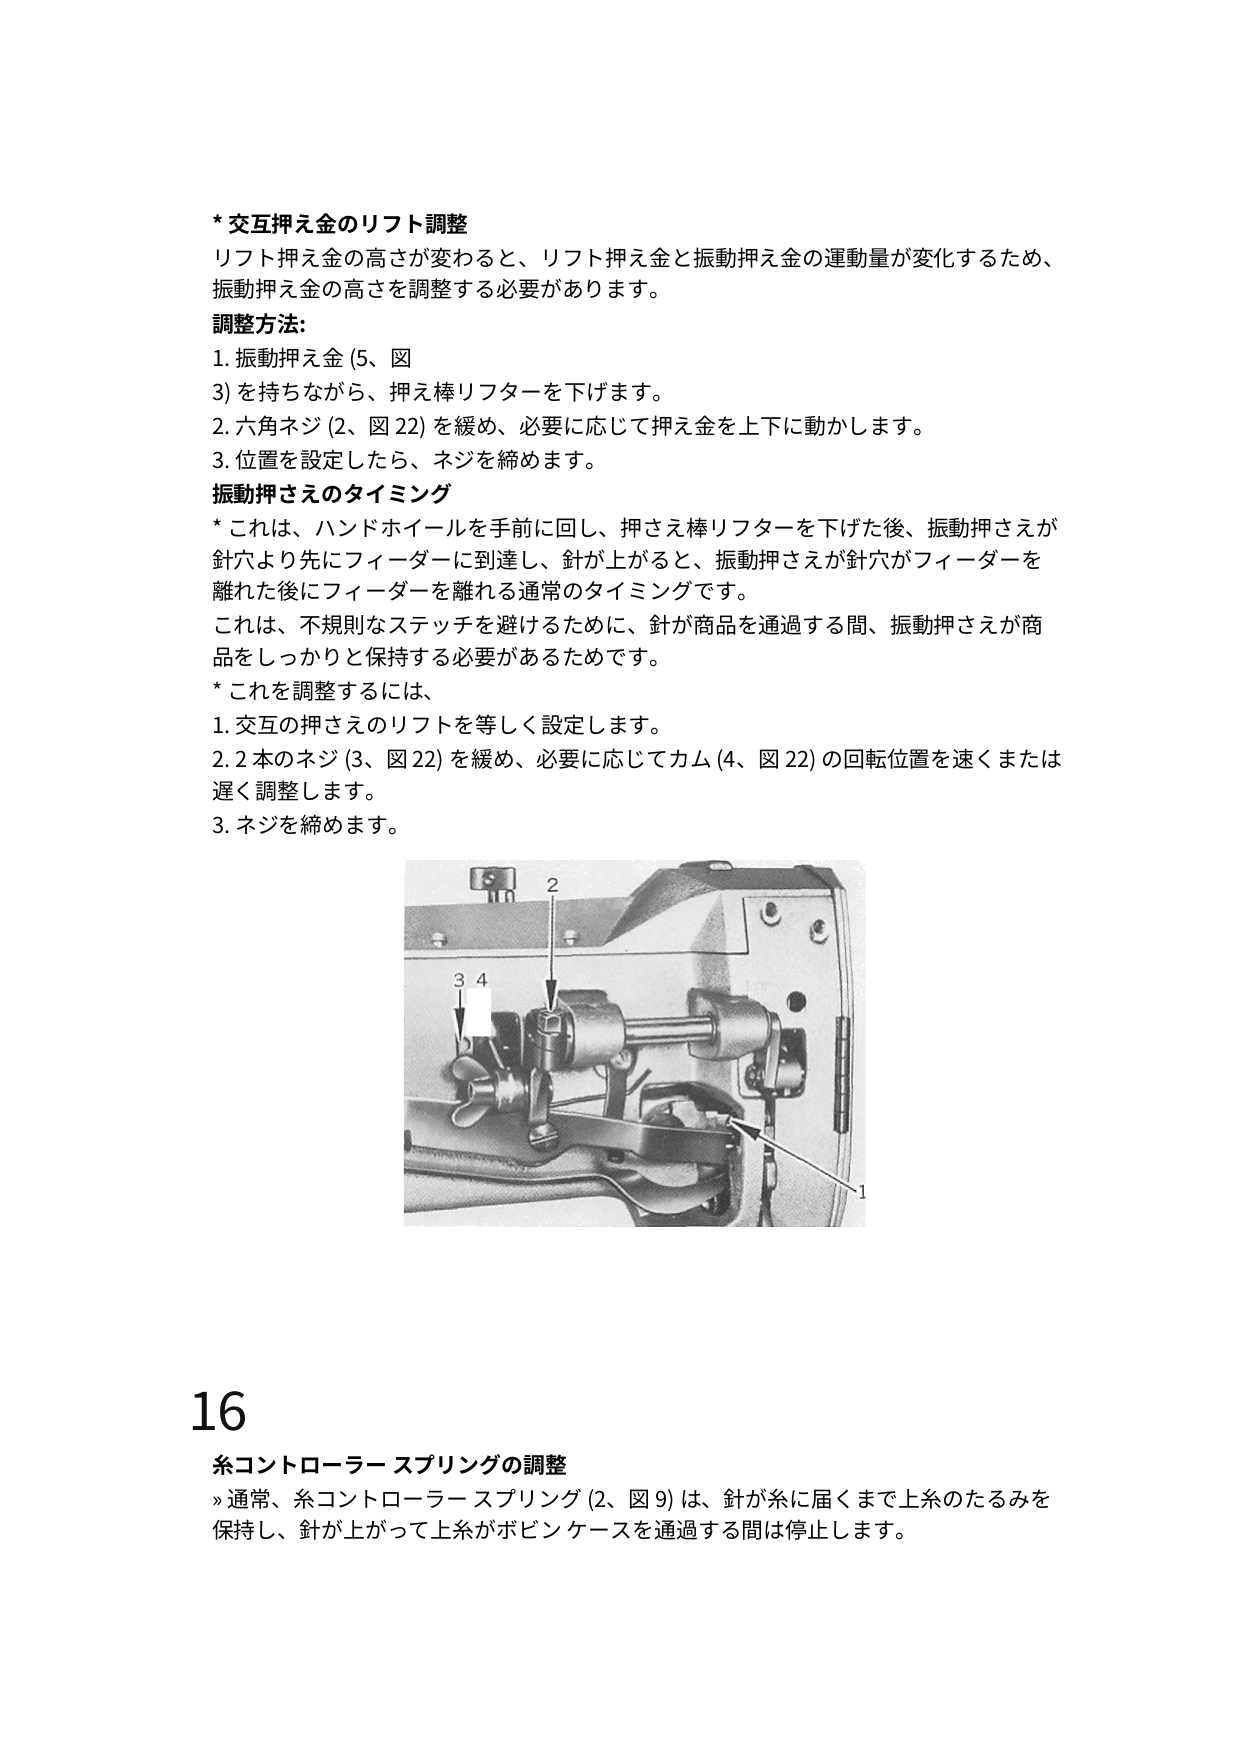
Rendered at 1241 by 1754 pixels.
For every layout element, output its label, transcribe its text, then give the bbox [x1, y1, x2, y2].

text 振動押さえのタイミング [212, 477, 1063, 508]
text 3. 位置を設定したら、ネジを締めます。 [212, 443, 1063, 474]
text 1. 交互の押さえのリフトを等しく設定します。 [212, 708, 1063, 740]
text 3) を持ちながら、押え棒リフターを下げます。 [212, 375, 1063, 406]
picture [403, 860, 866, 1227]
text これは、不規則なステッチを避けるために、針が商品を通過する間、振動押さえが商品をしっかりと保持する必要があるためです。 [212, 608, 1063, 672]
text » 通常、糸コントローラー スプリング (2、図 9) は、針が糸に届くまで上糸のたるみを保持し、針が上がって上糸がボビン ケースを通過する間は停止します。 [212, 1482, 1063, 1545]
text 3. ネジを締めます。 [212, 808, 1063, 839]
text * これは、ハンドホイールを手前に回し、押さえ棒リフターを下げた後、振動押さえが針穴より先にフィーダーに到達し、針が上がると、振動押さえが針穴がフィーダーを離れた後にフィーダーを離れる通常のタイミングです。 [212, 511, 1063, 606]
text 16 [188, 1370, 1063, 1445]
text * これを調整するには、 [212, 674, 1063, 706]
text 2. 六角ネジ (2、図 22) を緩め、必要に応じて押え金を上下に動かします。 [212, 409, 1063, 440]
text * 交互押え金のリフト調整 [212, 207, 1063, 238]
text 糸コントローラー スプリングの調整 [212, 1448, 1063, 1479]
text 1. 振動押え金 (5、図 [212, 341, 1063, 372]
text リフト押え金の高さが変わると、リフト押え金と振動押え金の運動量が変化するため、振動押え金の高さを調整する必要があります。 [212, 241, 1063, 304]
text 調整方法: [212, 307, 1063, 338]
text 2. 2 本のネジ (3、図 22) を緩め、必要に応じてカム (4、図 22) の回転位置を速くまたは遅く調整します。 [212, 742, 1063, 806]
